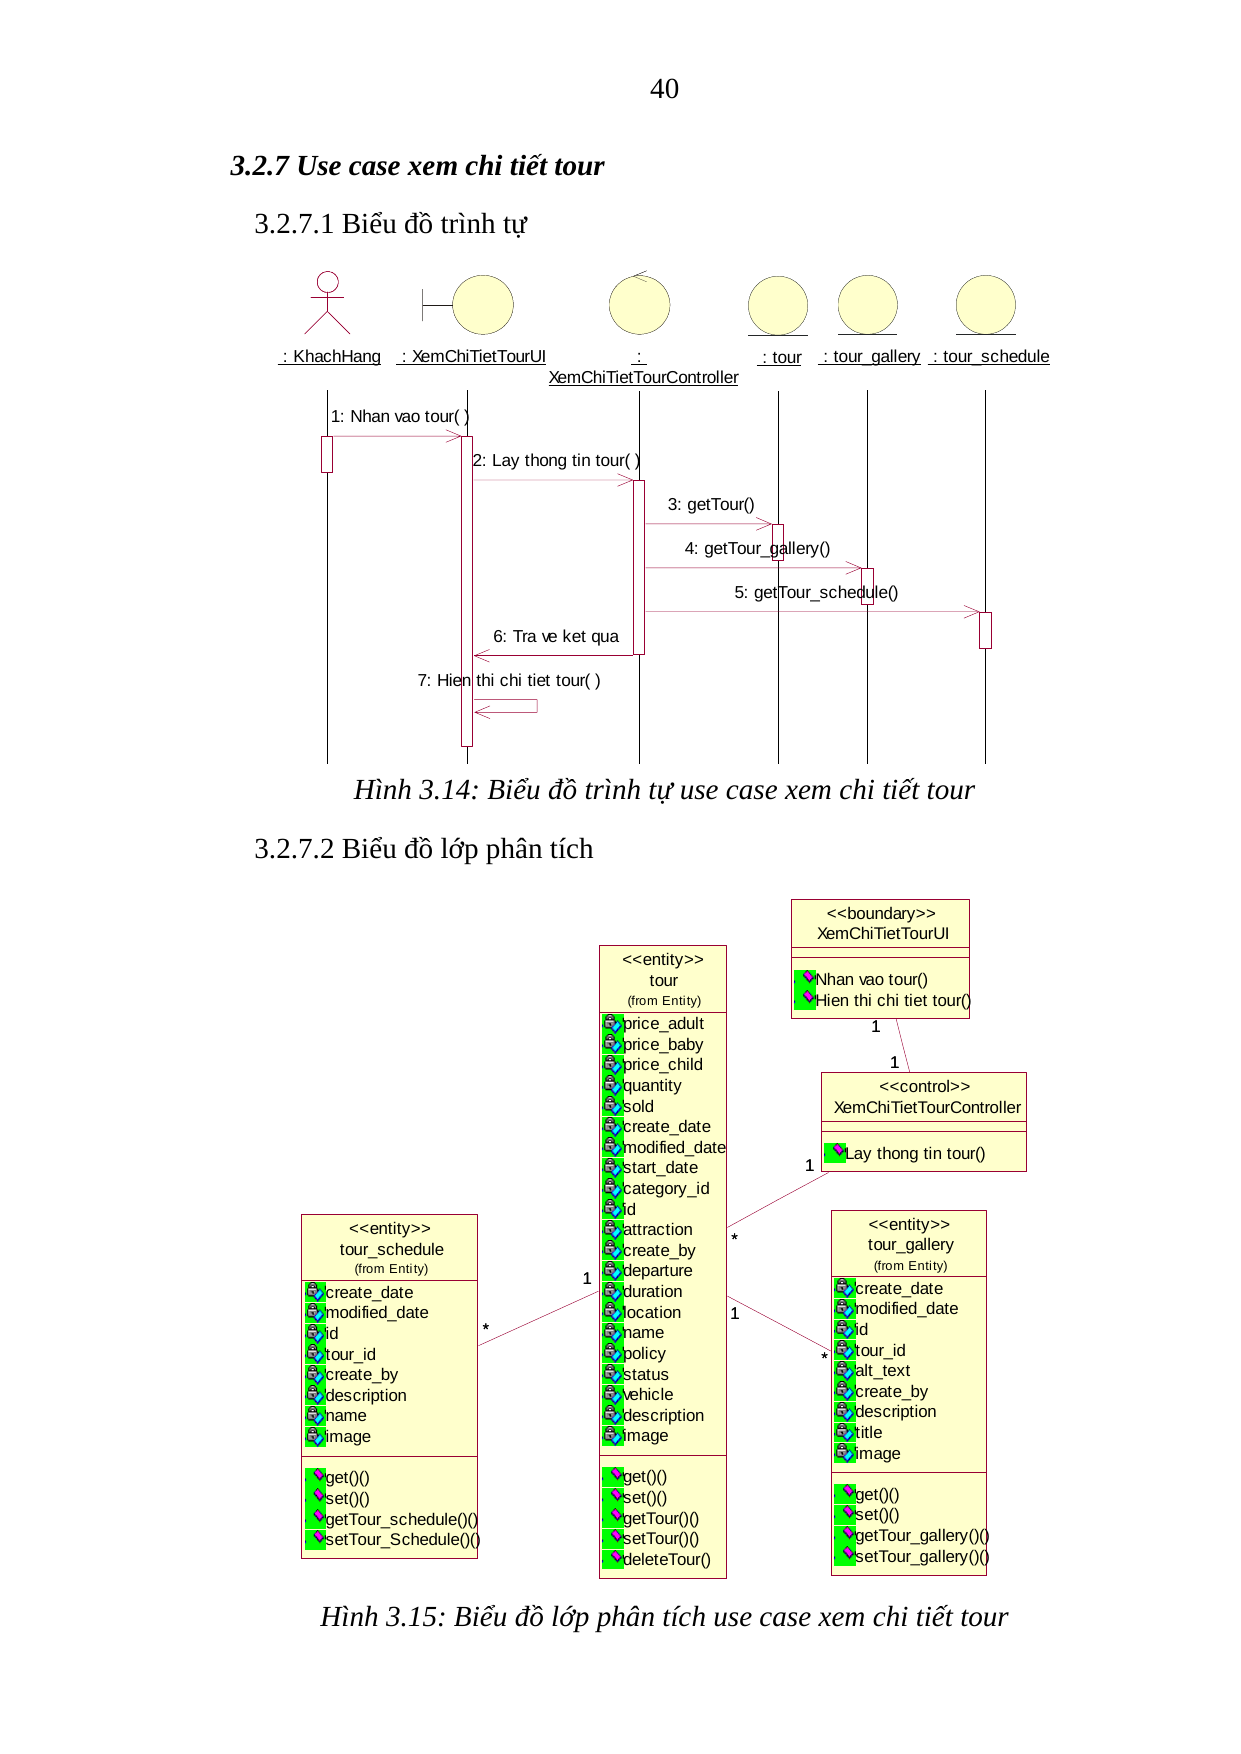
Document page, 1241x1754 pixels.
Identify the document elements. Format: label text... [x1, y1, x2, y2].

subtitle Use case xem chi tiết tour [207, 148, 1122, 181]
subtitle Biểu đồ lớp phân tích [207, 831, 1122, 864]
subtitle Biểu đồ trình tự [207, 206, 1122, 240]
